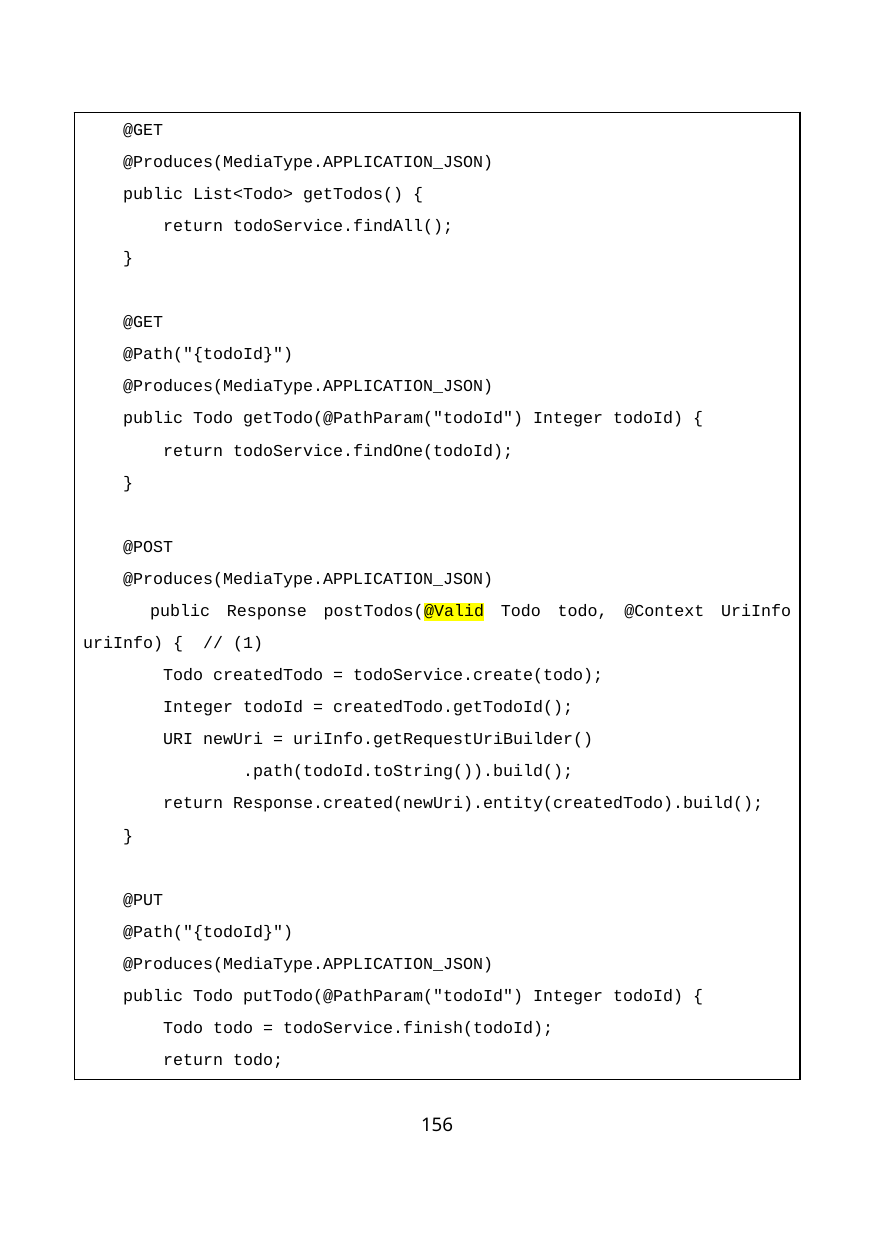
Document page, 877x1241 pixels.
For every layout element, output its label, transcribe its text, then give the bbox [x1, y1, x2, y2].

text @Produces(MediaType.APPLICATION_JSON) [83, 371, 791, 403]
text .path(todoId.toString()).build(); [83, 756, 791, 788]
text } [83, 468, 791, 500]
text Integer todoId = createdTodo.getTodoId(); [83, 692, 791, 724]
text @PUT [83, 885, 791, 917]
text return todoService.findOne(todoId); [83, 436, 791, 468]
text Todo createdTodo = todoService.create(todo); [83, 660, 791, 692]
text public Todo putTodo(@PathParam("todoId") Integer todoId) { [83, 981, 791, 1013]
text public Response postTodos(@Valid Todo todo, @Context UriInfo uriInfo) { // (1) [83, 596, 791, 660]
text @POST [83, 532, 791, 564]
text public List<Todo> getTodos() { [83, 179, 791, 211]
text public Todo getTodo(@PathParam("todoId") Integer todoId) { [83, 403, 791, 436]
text return todo; [75, 1042, 799, 1079]
text Todo todo = todoService.finish(todoId); [83, 1013, 791, 1042]
text @Produces(MediaType.APPLICATION_JSON) [83, 564, 791, 596]
text @Produces(MediaType.APPLICATION_JSON) [83, 949, 791, 981]
text @GET [75, 113, 799, 147]
text return todoService.findAll(); [83, 211, 791, 243]
text return Response.created(newUri).entity(createdTodo).build(); [83, 788, 791, 821]
text @Path("{todoId}") [83, 339, 791, 371]
text } [83, 821, 791, 853]
text } [83, 243, 791, 275]
text @GET [83, 307, 791, 339]
text @Path("{todoId}") [83, 917, 791, 949]
text @Produces(MediaType.APPLICATION_JSON) [83, 147, 791, 179]
text URI newUri = uriInfo.getRequestUriBuilder() [83, 724, 791, 756]
